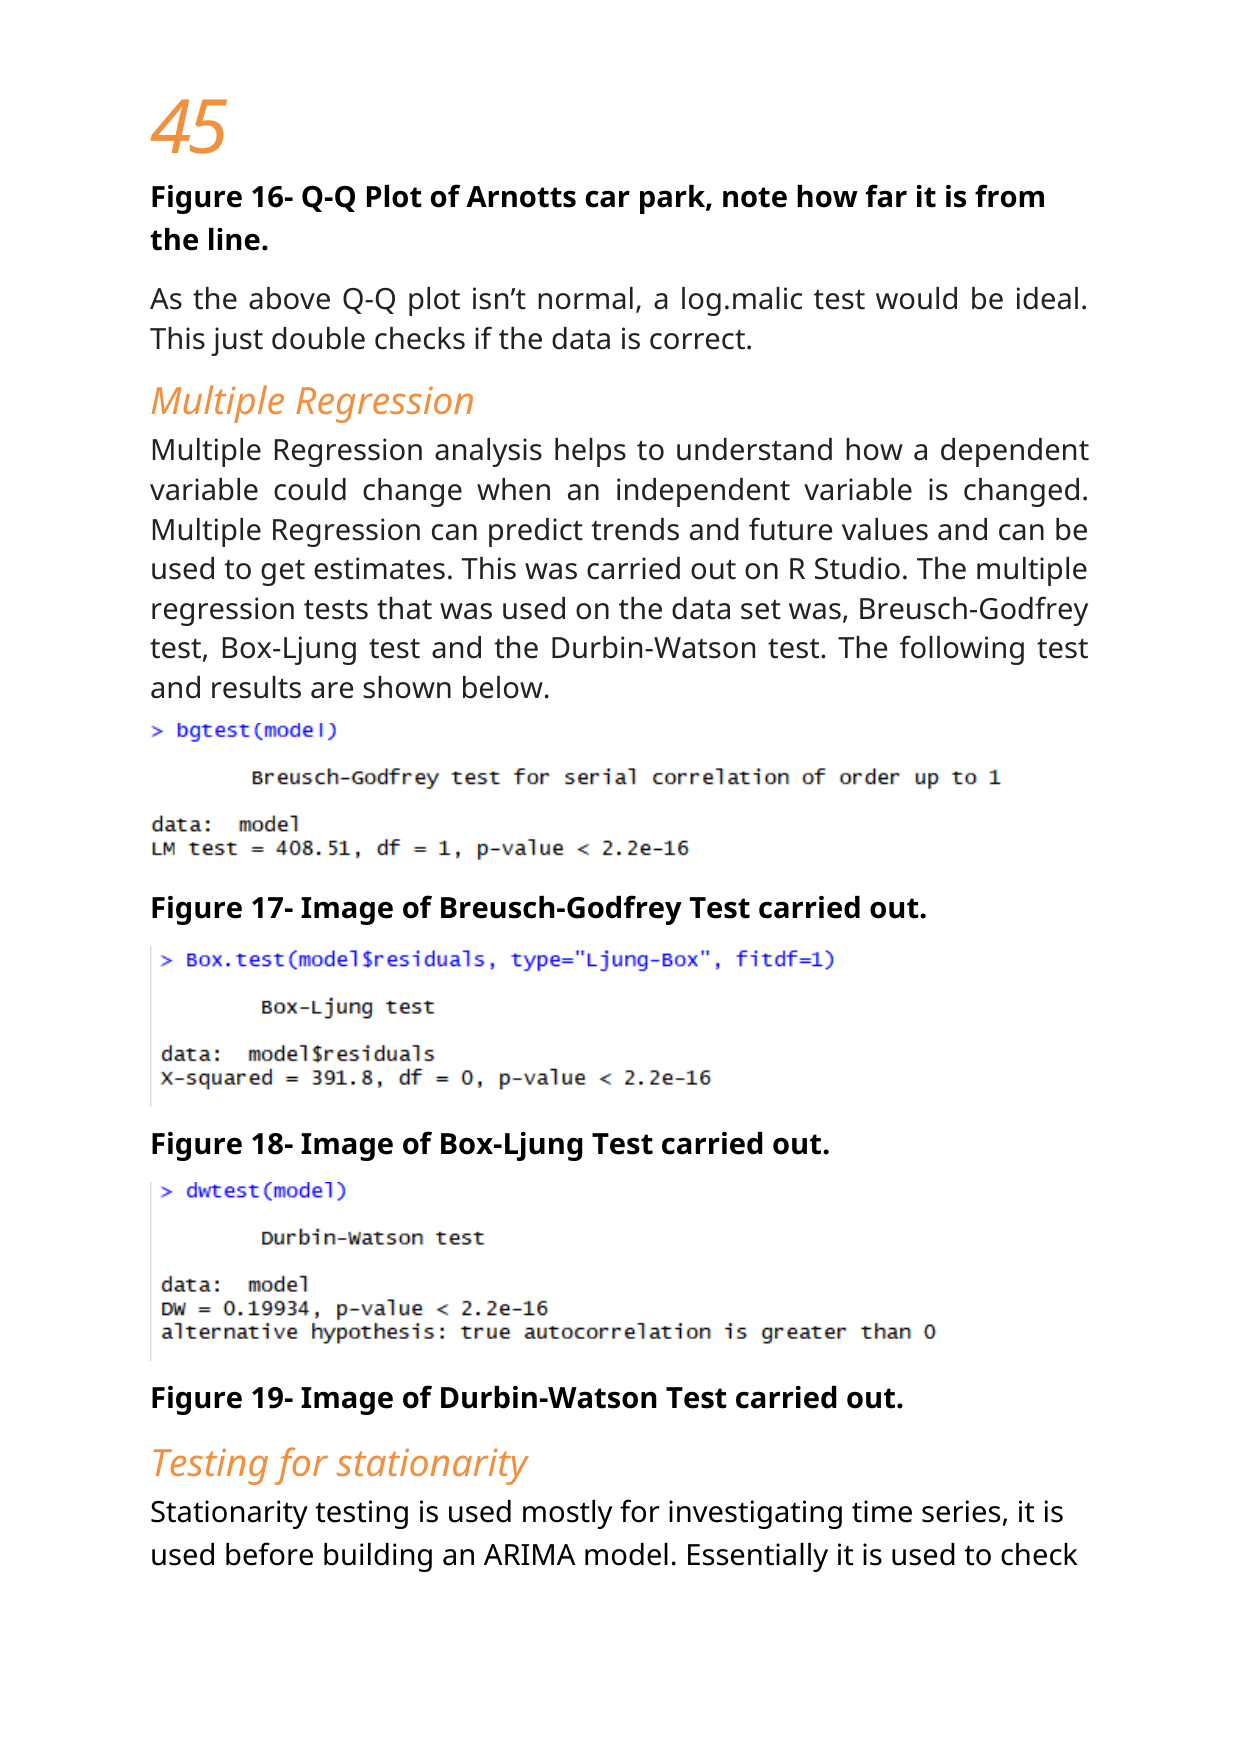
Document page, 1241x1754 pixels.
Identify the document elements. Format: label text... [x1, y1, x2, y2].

text Figure 19- Image of Durbin-Watson Test carried out. [150, 1377, 1090, 1417]
list As the above Q-Q plot isn’t normal, a log.malic test would be ideal. This just double checks if the data is correct. [150, 278, 1090, 358]
subtitle Testing for stationarity [150, 1437, 1090, 1488]
list Multiple Regression analysis helps to understand how a dependent variable could change when an independent variable is changed. Multiple Regression can predict trends and future values and can be used to get estimates. This was carried out on R Studio. The multiple regression tests that was used on the data set was, Breusch-Godfrey test, Box-Ljung test and the Durbin-Watson test. The following test and results are shown below. [150, 429, 1090, 707]
picture [150, 1182, 1013, 1361]
text Figure 18- Image of Box-Ljung Test carried out. [150, 1123, 1090, 1163]
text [150, 1492, 1090, 1574]
text Figure 16- Q-Q Plot of Arnotts car park, note how far it is from the line. [150, 176, 1090, 258]
picture [150, 723, 1046, 871]
picture [150, 946, 939, 1107]
subtitle Multiple Regression [150, 374, 1090, 425]
text Figure 17- Image of Breusch-Godfrey Test carried out. [150, 887, 1090, 927]
